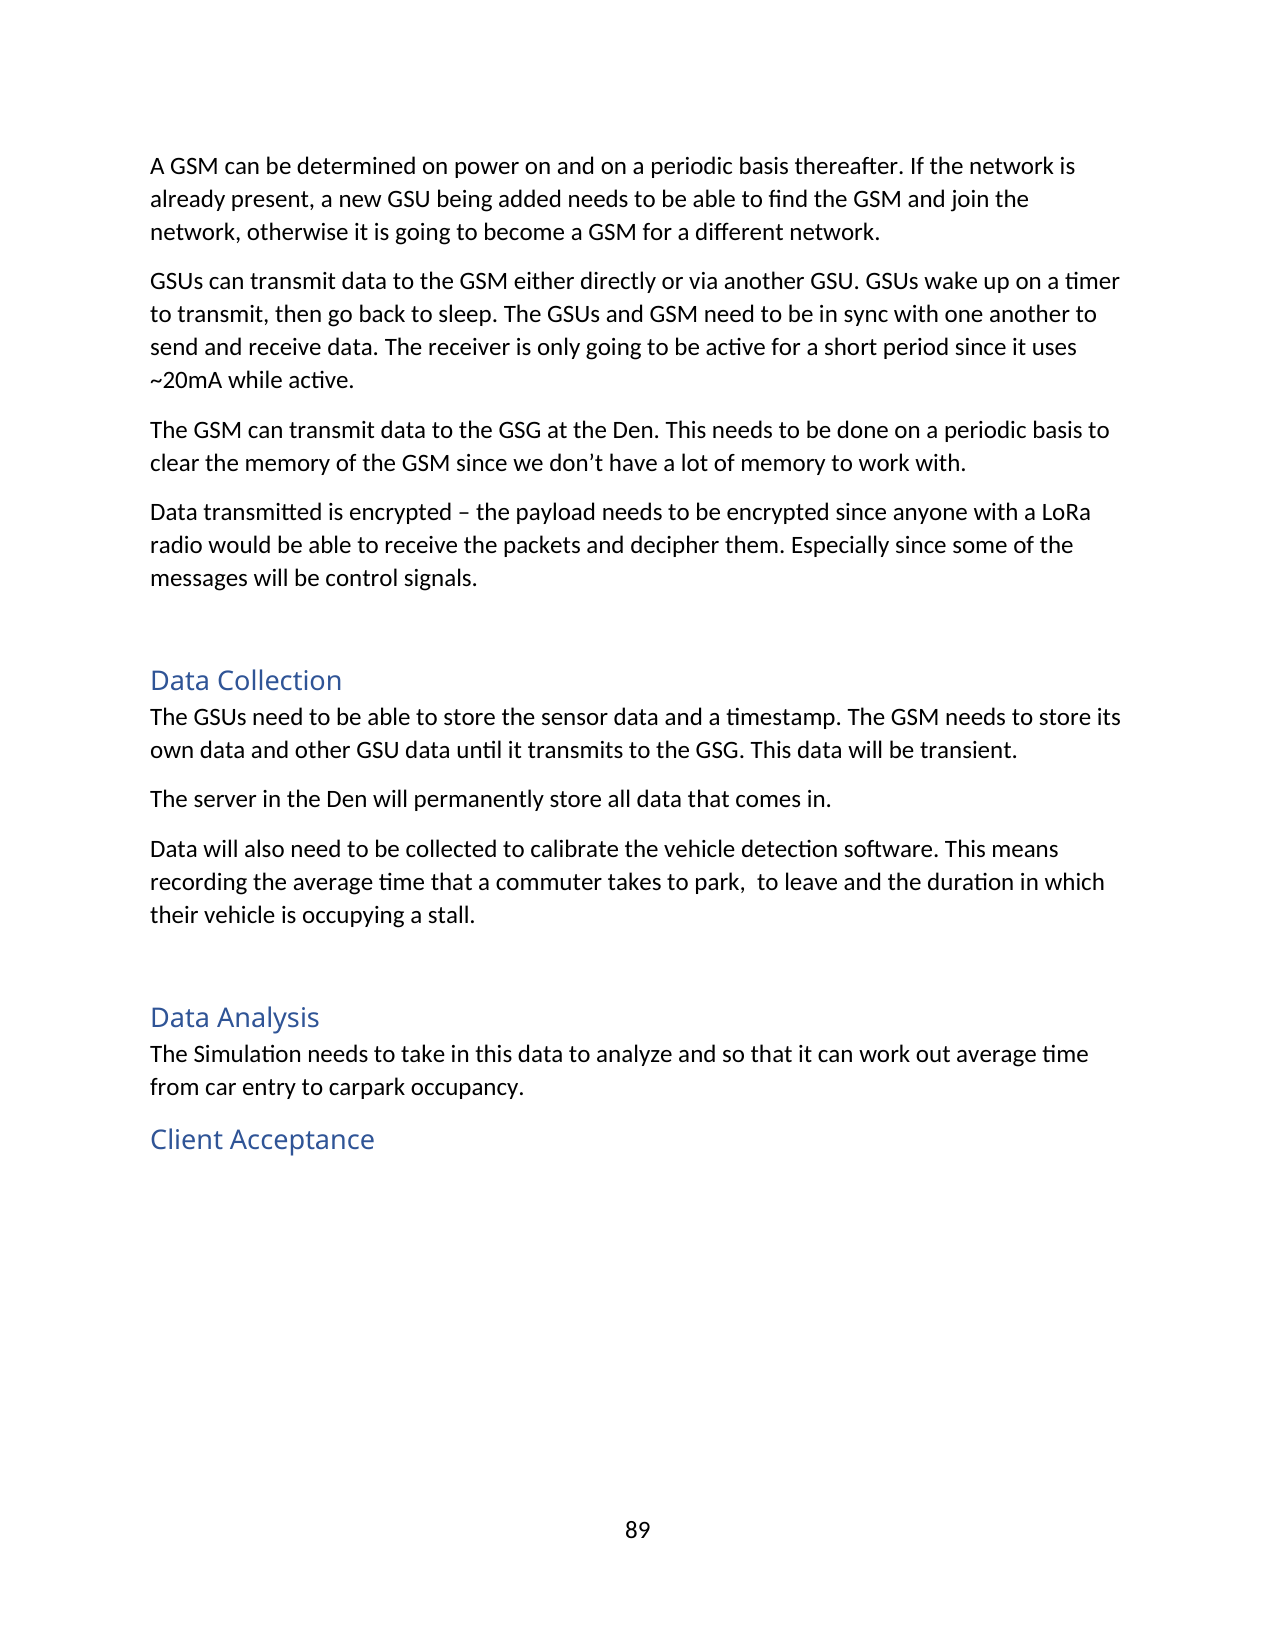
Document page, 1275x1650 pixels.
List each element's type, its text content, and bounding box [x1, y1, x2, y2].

text Data will also need to be collected to calibrate the vehicle detection software. This means recording the average time that a commuter takes to park, to leave and the duration in which their vehicle is occupying a stall. [150, 833, 1125, 929]
text Data transmitted is encrypted – the payload needs to be encrypted since anyone with a LoRa radio would be able to receive the packets and decipher them. Especially since some of the messages will be control signals. [150, 496, 1125, 593]
text The server in the Den will permanently store all data that comes in. [150, 783, 1125, 814]
text The GSUs need to be able to store the sensor data and a timestamp. The GSM needs to store its own data and other GSU data until it transmits to the GSG. This data will be transient. [150, 701, 1125, 764]
text GSUs can transmit data to the GSM either directly or via another GSU. GSUs wake up on a timer to transmit, then go back to sleep. The GSUs and GSM need to be in sync with one another to send and receive data. The receiver is only going to be active for a short period since it uses ~20mA while active. [150, 265, 1125, 395]
subtitle Client Acceptance [150, 1120, 1125, 1157]
subtitle Data Analysis [150, 998, 1125, 1035]
text A GSM can be determined on power on and on a periodic basis thereafter. If the network is already present, a new GSU being added needs to be able to find the GSM and join the network, otherwise it is going to become a GSM for a different network. [150, 150, 1125, 246]
text The GSM can transmit data to the GSG at the Den. This needs to be done on a periodic basis to clear the memory of the GSM since we don’t have a lot of memory to work with. [150, 414, 1125, 477]
text The Simulation needs to take in this data to analyze and so that it can work out average time from car entry to carpark occupancy. [150, 1038, 1125, 1101]
subtitle Data Collection [150, 661, 1125, 698]
